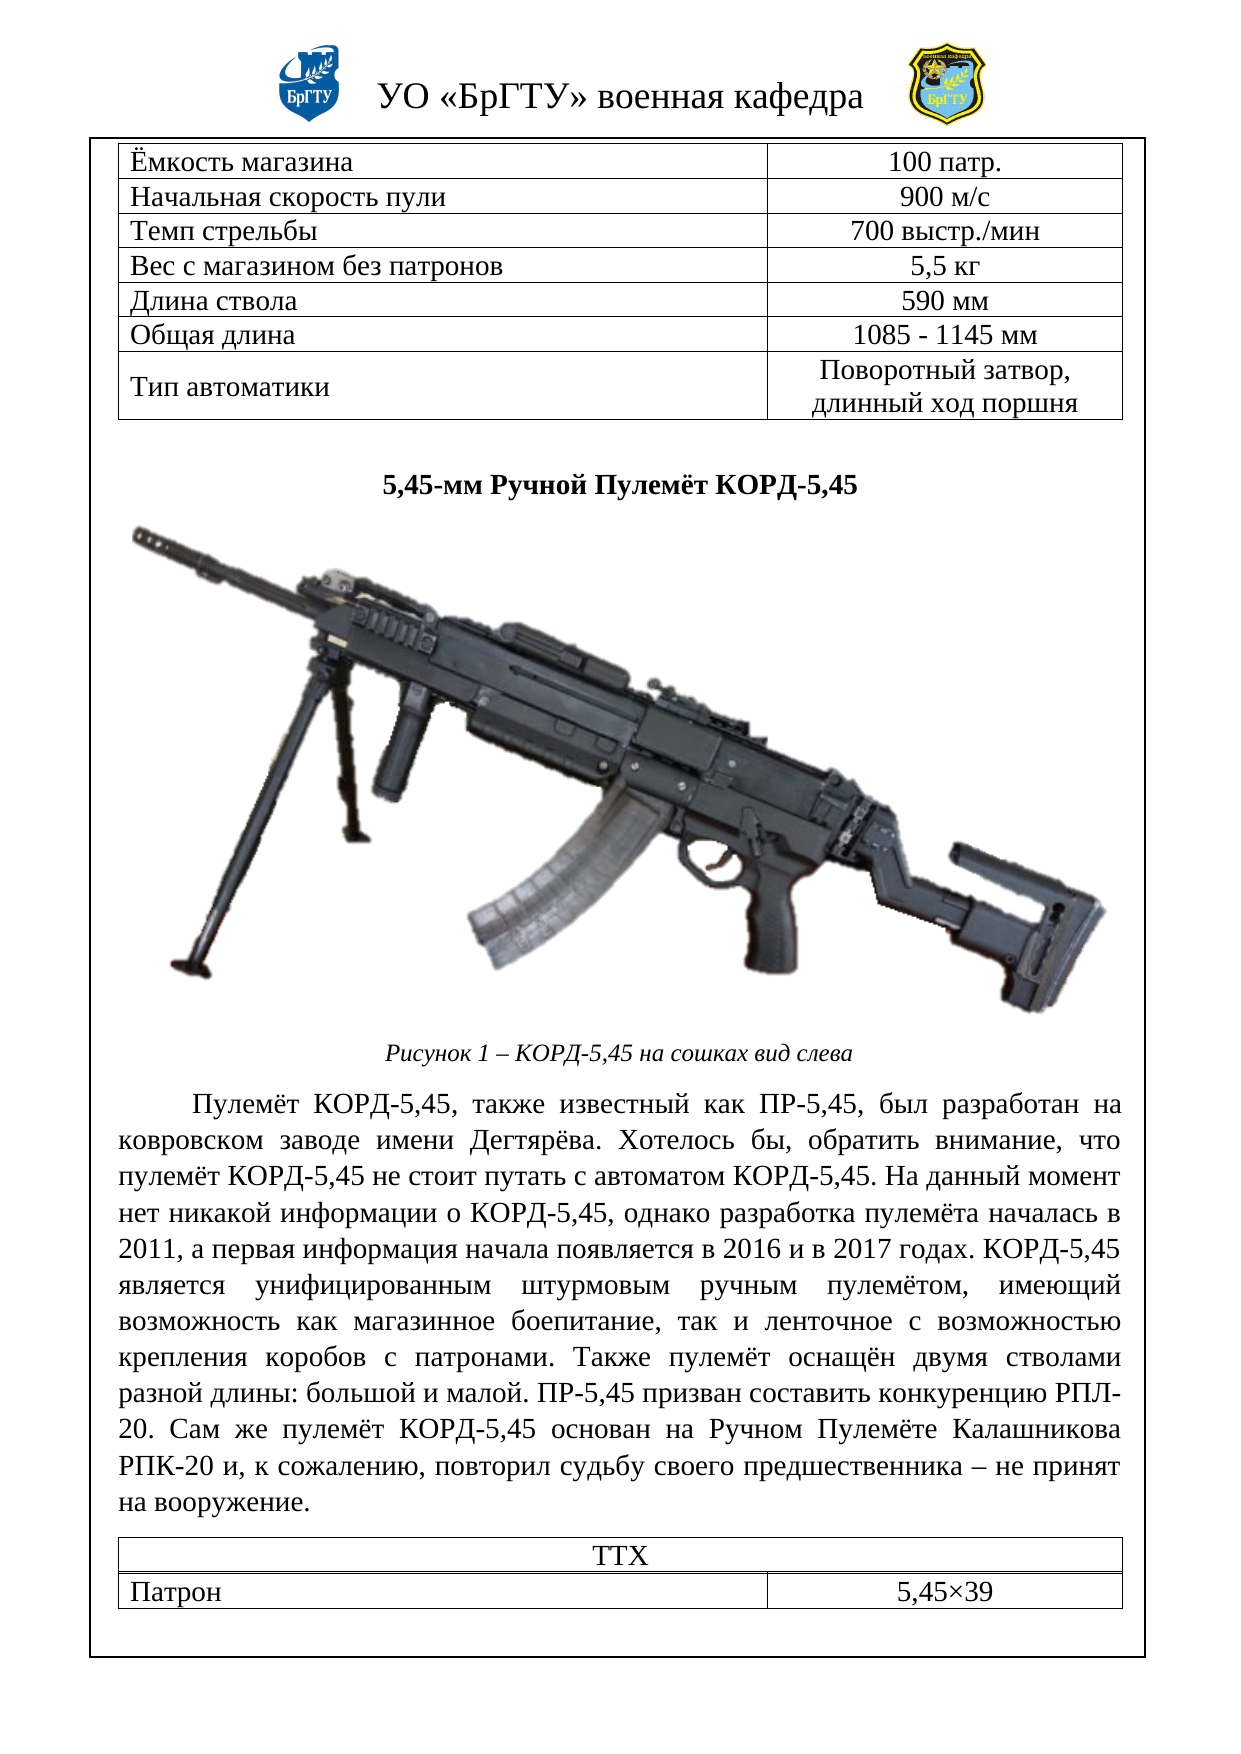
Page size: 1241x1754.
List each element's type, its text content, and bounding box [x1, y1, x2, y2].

table_cell 590 мм [768, 283, 1122, 316]
table_cell 5,45×39 [768, 1574, 1122, 1608]
text 5,45-мм Ручной Пулемёт КОРД-5,45 [118, 467, 1122, 500]
table_cell 700 выстр./мин [768, 214, 1122, 247]
table_cell 900 м/с [768, 179, 1122, 212]
table_cell Общая длина [119, 317, 767, 351]
table_header ТТХ [119, 1538, 1122, 1571]
text Пулемёт КОРД-5,45, также известный как ПР-5,45, был разработан на ковровском заводе имени Дегтярёва. Хотелось бы, обратить внимание, что пулемёт КОРД-5,45 не стоит путать с автоматом КОРД-5,45. На данный момент нет никакой информации о КОРД-5,45, однако разработка пулемёта началась в 2011, а первая информация начала появляется в 2016 и в 2017 годах. КОРД-5,45 является унифицированным штурмовым ручным пулемётом, имеющий возможность как магазинное боепитание, так и ленточное с возможностью крепления коробов с патронами. Также пулемёт оснащён двумя стволами разной длины: большой и малой. ПР-5,45 призван составить конкуренцию РПЛ-20. Сам же пулемёт КОРД-5,45 основан на Ручном Пулемёте Калашникова РПК-20 и, к сожалению, повторил судьбу своего предшественника – не принят на вооружение. [118, 1086, 1122, 1517]
table_cell Длина ствола [119, 283, 767, 316]
picture [270, 44, 348, 123]
table_cell Темп стрельбы [119, 214, 767, 247]
table_cell Тип автоматики [119, 352, 767, 419]
table_cell 100 патр. [768, 144, 1122, 178]
table_cell Поворотный затвор, длинный ход поршня [768, 352, 1122, 419]
table_cell Вес с магазином без патронов [119, 248, 767, 282]
table_cell 1085 - 1145 мм [768, 317, 1122, 351]
table_cell Начальная скорость пули [119, 179, 767, 212]
table_cell Патрон [119, 1574, 767, 1608]
table_cell Ёмкость магазина [119, 144, 767, 178]
picture [132, 519, 1109, 1020]
text Рисунок 1 – КОРД-5,45 на сошках вид слева [118, 1038, 1122, 1067]
picture [907, 42, 987, 126]
table_cell 5,5 кг [768, 248, 1122, 282]
